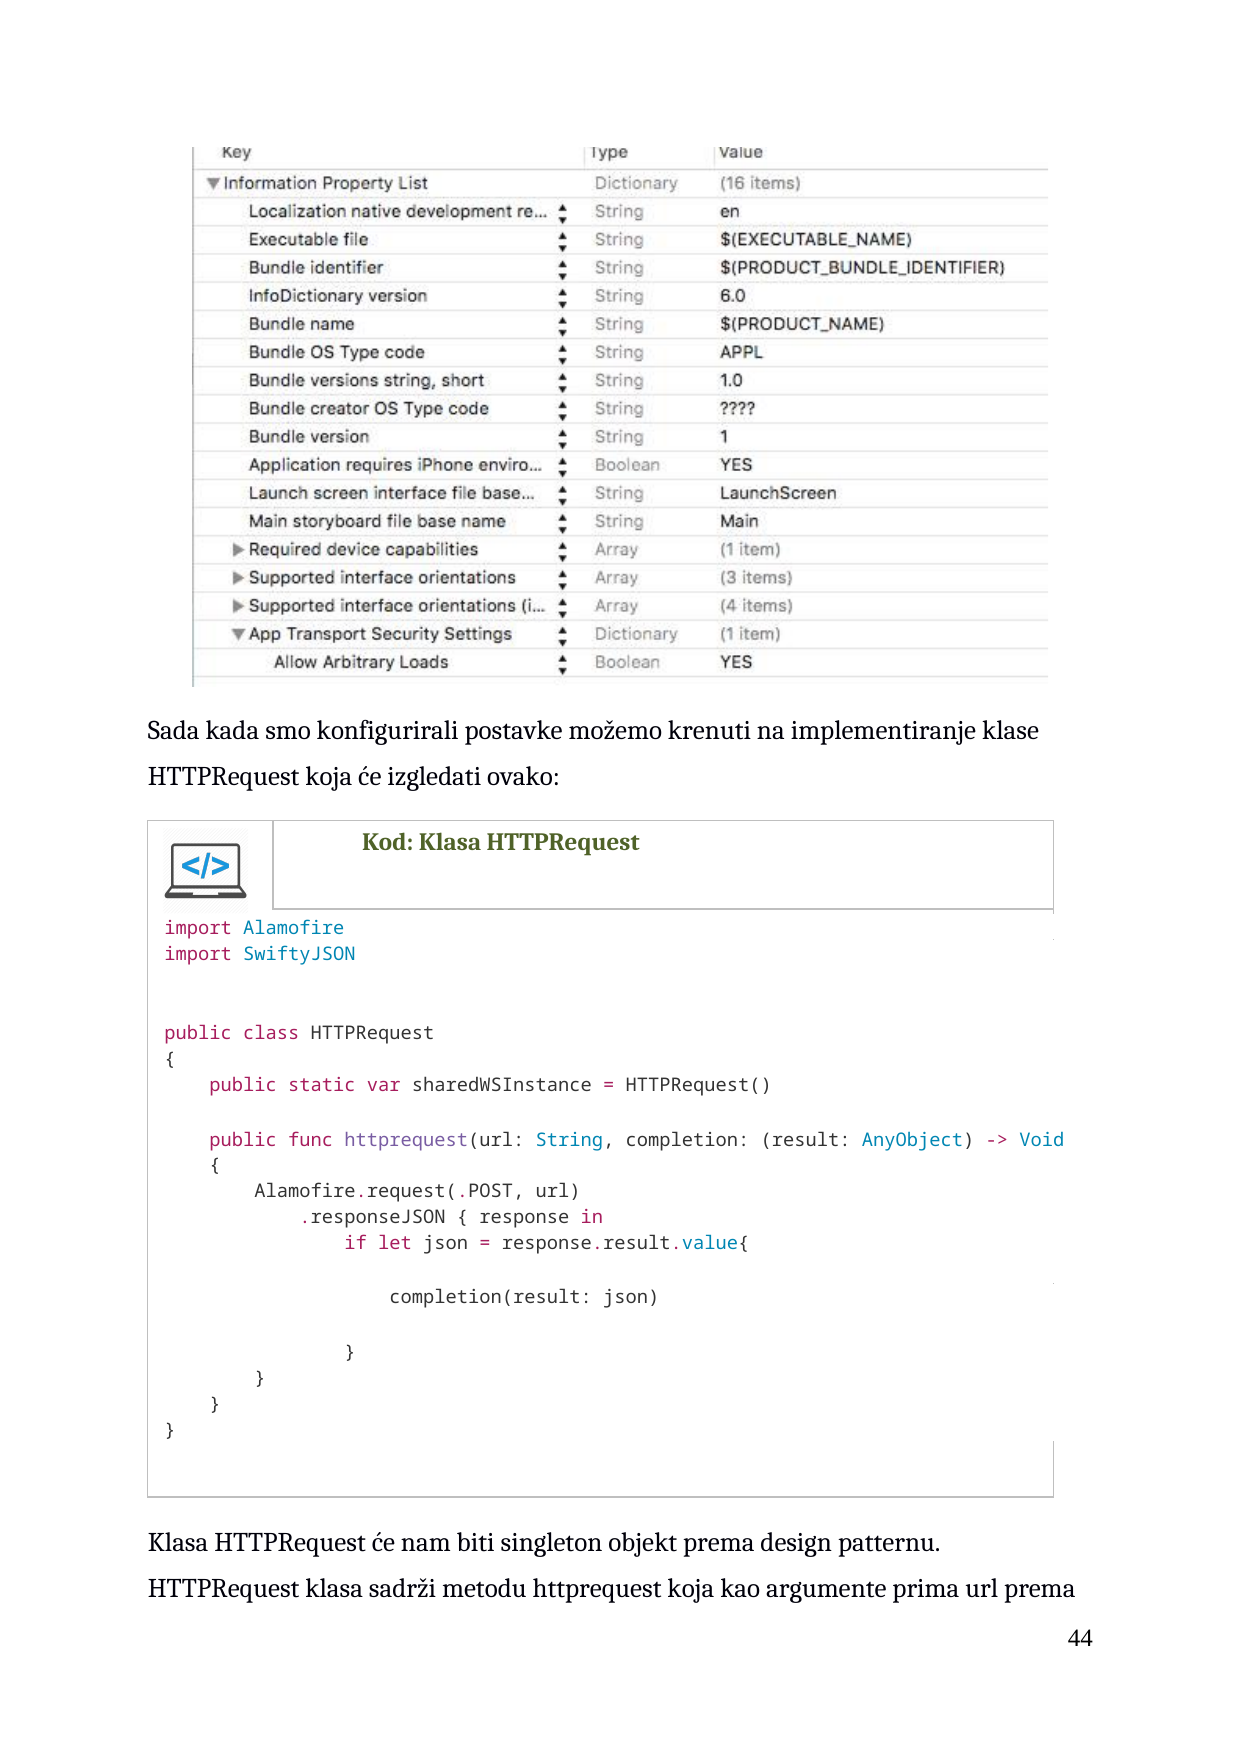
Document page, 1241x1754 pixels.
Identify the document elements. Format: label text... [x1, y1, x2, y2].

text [148, 1527, 1093, 1604]
picture [192, 147, 1049, 687]
text Sada kada smo konfigurirali postavke možemo krenuti na implementiranje klase HTTPRequest koja će izgledati ovako: [148, 715, 1093, 792]
picture [162, 828, 249, 914]
